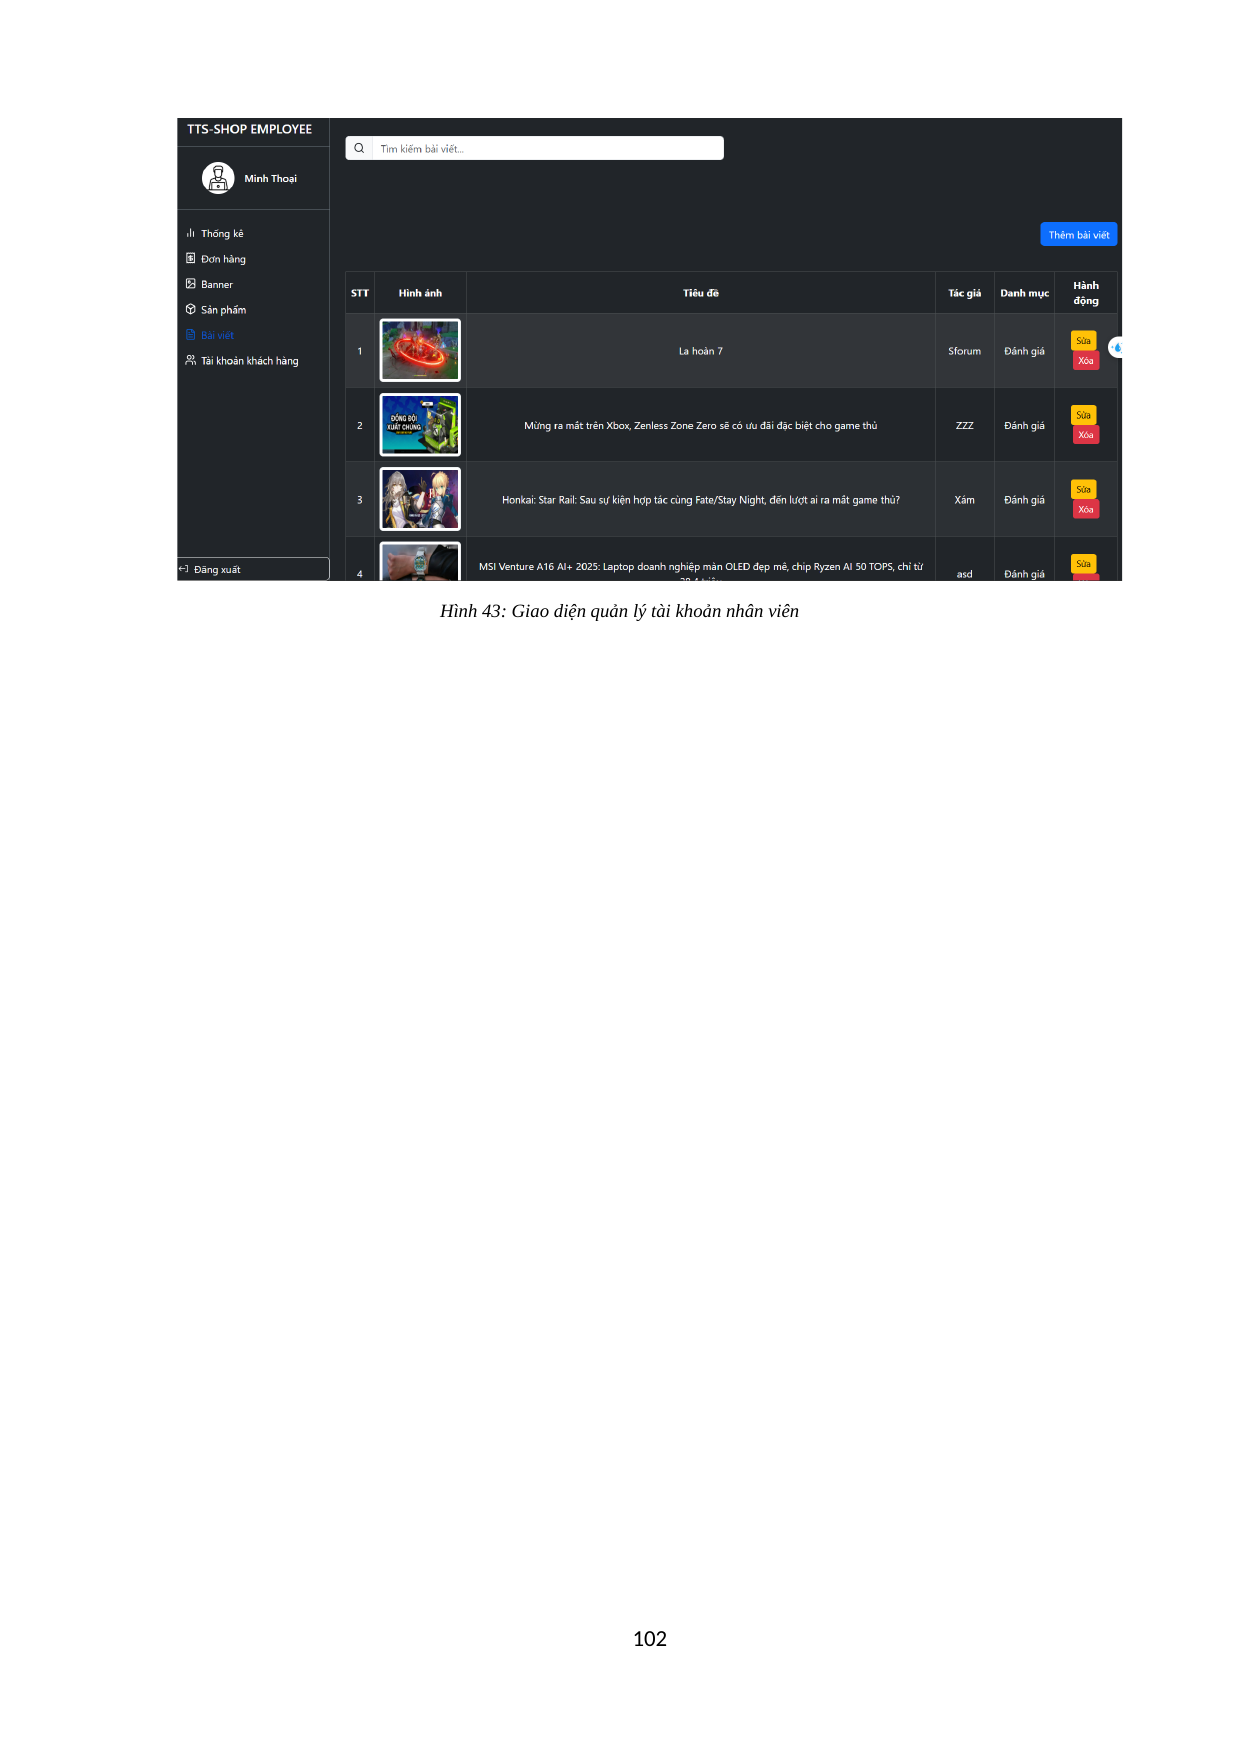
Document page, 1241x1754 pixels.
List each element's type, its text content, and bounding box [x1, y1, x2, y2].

picture [177, 118, 1123, 581]
